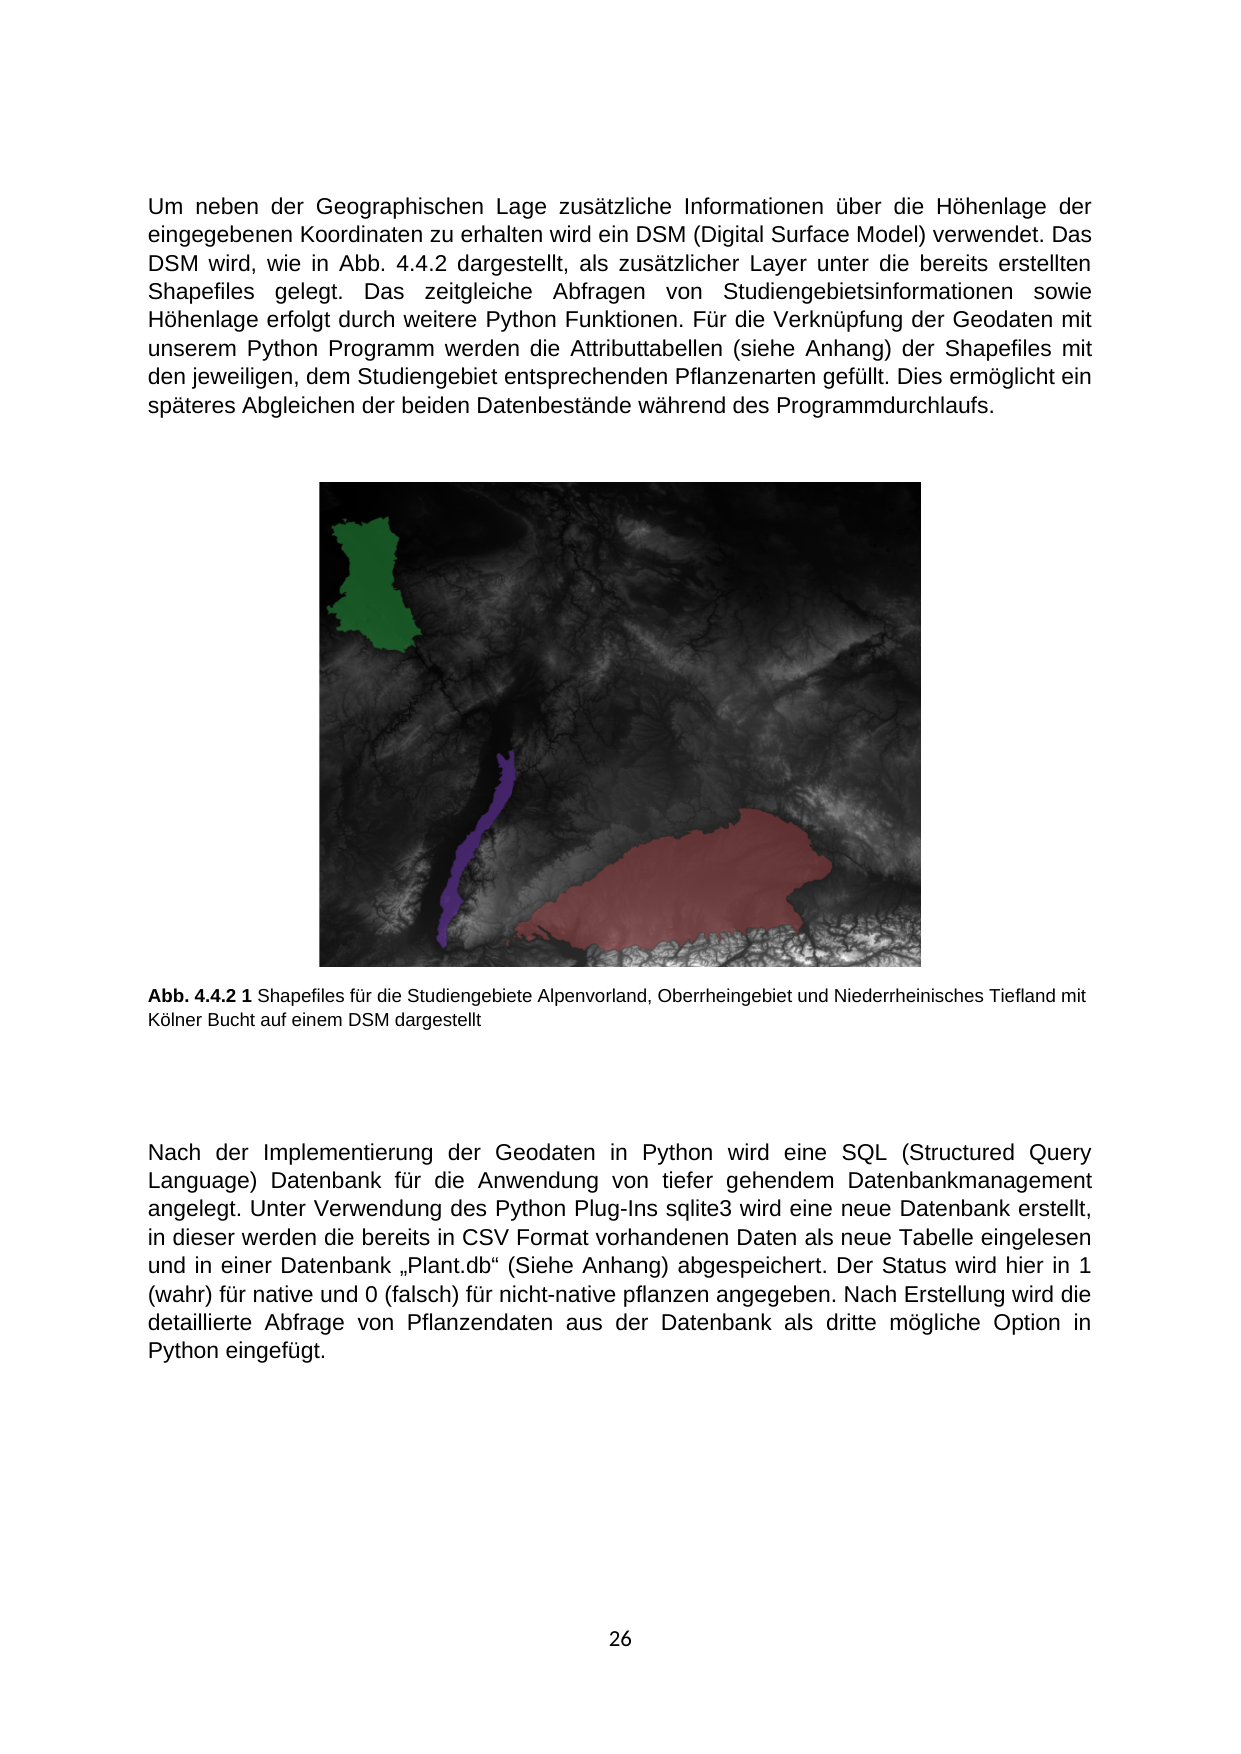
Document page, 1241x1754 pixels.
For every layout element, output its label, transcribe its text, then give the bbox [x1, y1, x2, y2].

text Um neben der Geographischen Lage zusätzliche Informationen über die Höhenlage der eingegebenen Koordinaten zu erhalten wird ein DSM (Digital Surface Model) verwendet. Das DSM wird, wie in Abb. 4.4.2 dargestellt, als zusätzlicher Layer unter die bereits erstellten Shapefiles gelegt. Das zeitgleiche Abfragen von Studiengebietsinformationen sowie Höhenlage erfolgt durch weitere Python Funktionen. Für die Verknüpfung der Geodaten mit unserem Python Programm werden die Attributtabellen (siehe Anhang) der Shapefiles mit den jeweiligen, dem Studiengebiet entsprechenden Pflanzenarten gefüllt. Dies ermöglicht ein späteres Abgleichen der beiden Datenbestände während des Programmdurchlaufs. [148, 193, 1093, 418]
picture [319, 482, 921, 967]
text Nach der Implementierung der Geodaten in Python wird eine SQL (Structured Query Language) Datenbank für die Anwendung von tiefer gehendem Datenbankmanagement angelegt. Unter Verwendung des Python Plug-Ins sqlite3 wird eine neue Datenbank erstellt, in dieser werden die bereits in CSV Format vorhandenen Daten als neue Tabelle eingelesen und in einer Datenbank „Plant.db“ (Siehe Anhang) abgespeichert. Der Status wird hier in 1 (wahr) für native und 0 (falsch) für nicht-native pflanzen angegeben. Nach Erstellung wird die detaillierte Abfrage von Pflanzendaten aus der Datenbank als dritte mögliche Option in Python eingefügt. [148, 1138, 1093, 1364]
text Abb. 4.4.2 1 Shapefiles für die Studiengebiete Alpenvorland, Oberrheingebiet und Niederrheinisches Tiefland mit Kölner Bucht auf einem DSM dargestellt [148, 985, 1093, 1030]
